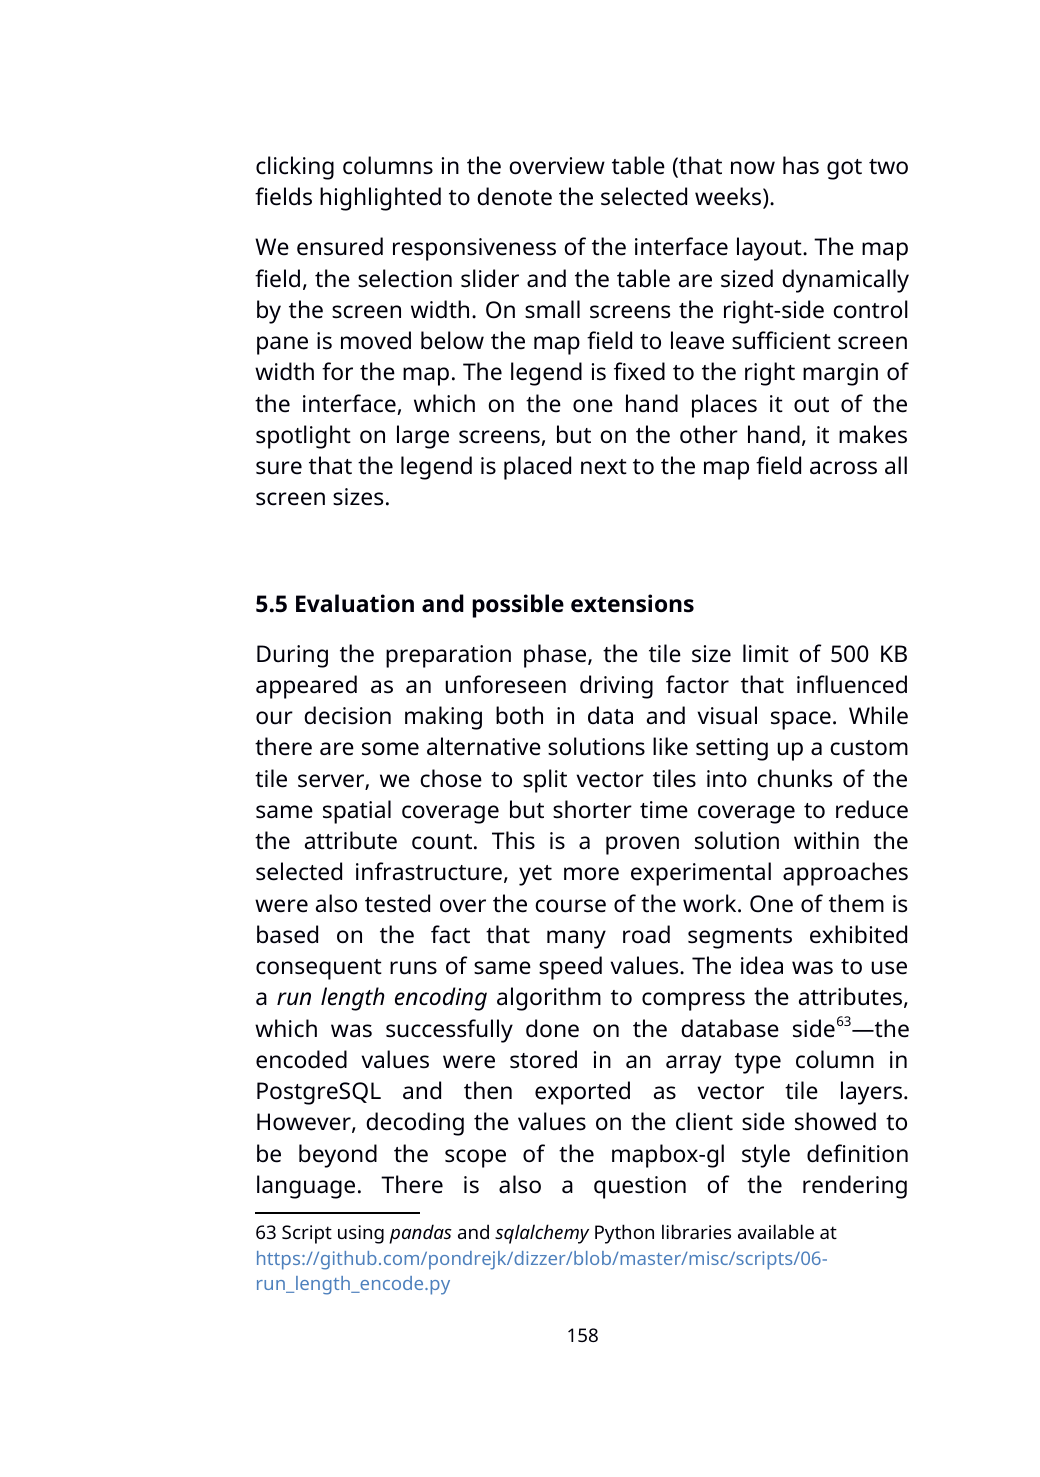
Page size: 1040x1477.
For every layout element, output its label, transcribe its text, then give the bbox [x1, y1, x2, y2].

subtitle 5.5 Evaluation and possible extensions [255, 587, 910, 619]
text We ensured responsiveness of the interface layout. The map field, the selection slider and the table are sized dynamically by the screen width. On small screens the right-side control pane is moved below the map field to leave sufficient screen width for the map. The legend is fixed to the right margin of the interface, which on the one hand places it out of the spotlight on large screens, but on the other hand, it makes sure that the legend is placed next to the map field across all screen sizes. [255, 231, 910, 512]
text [255, 150, 910, 212]
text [255, 637, 910, 1200]
